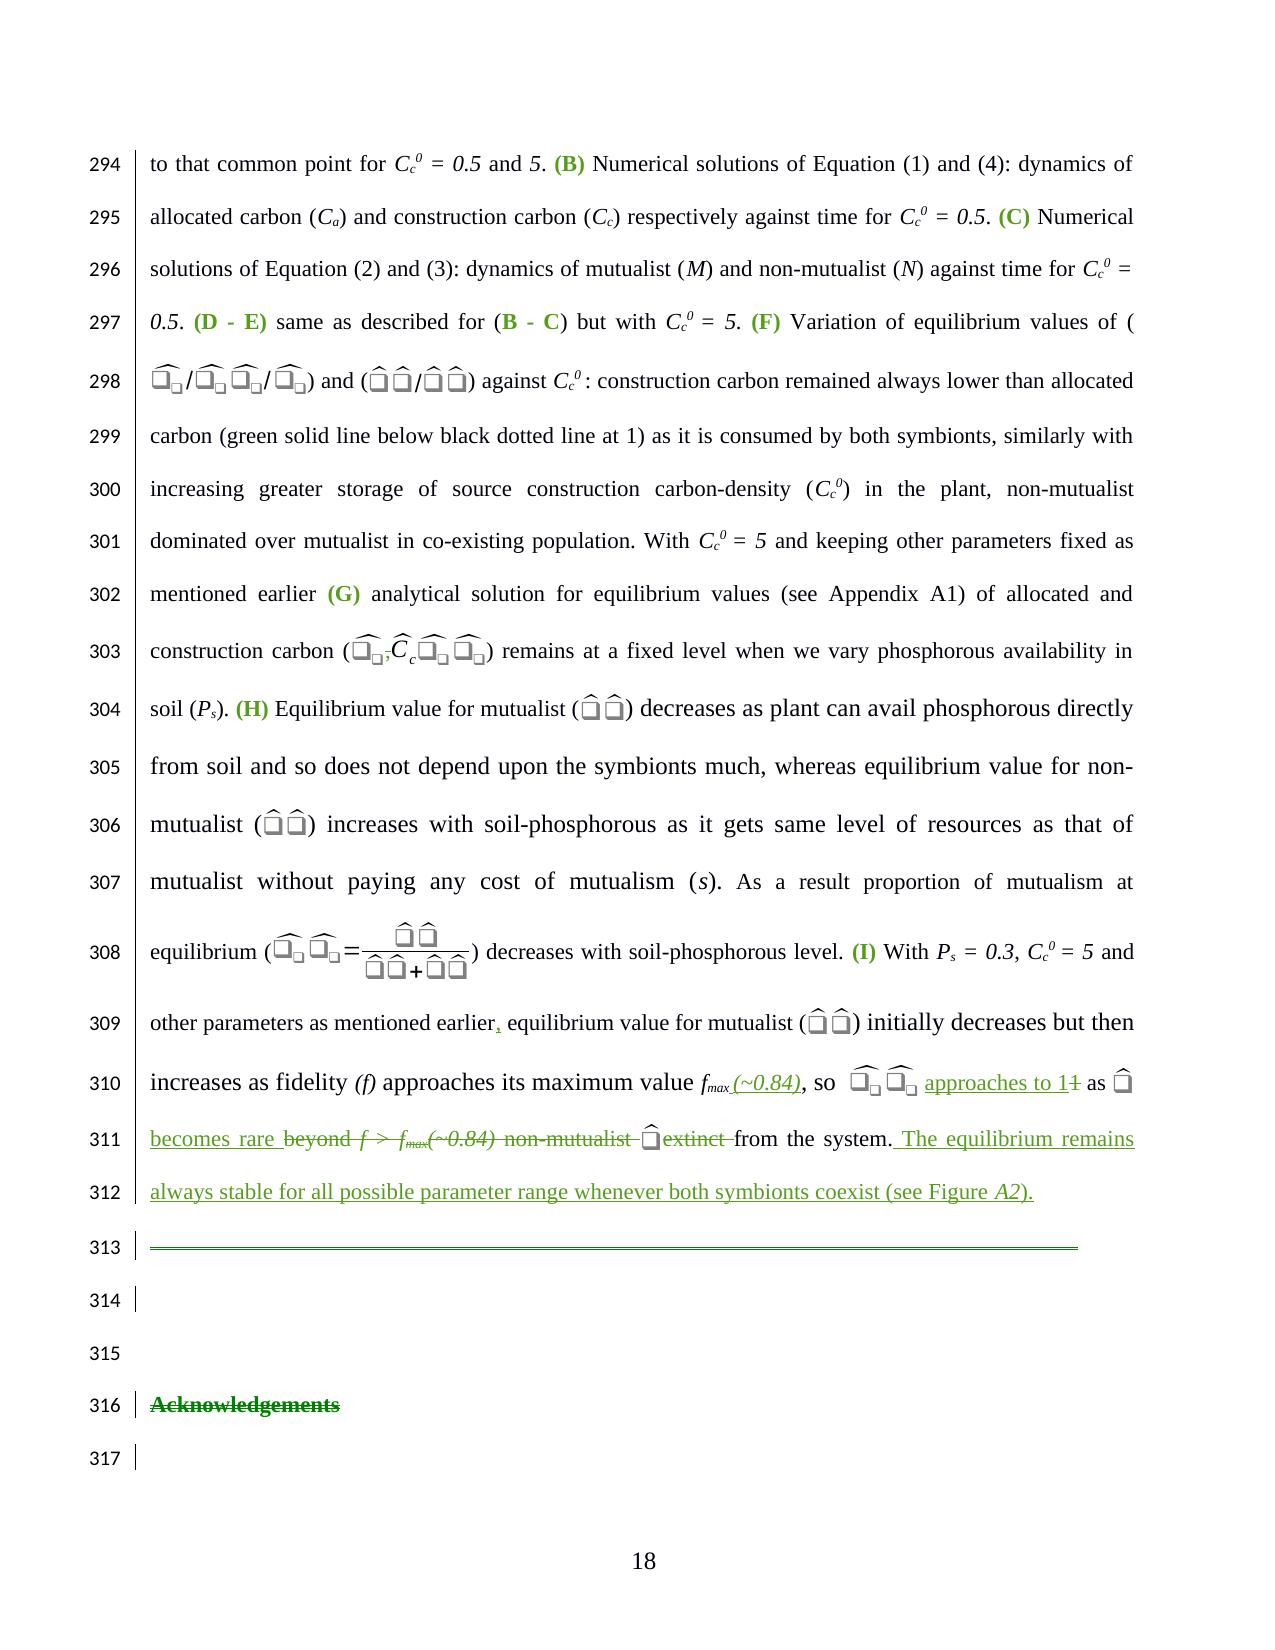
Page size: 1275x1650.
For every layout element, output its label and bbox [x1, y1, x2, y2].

text [150, 150, 1134, 1204]
